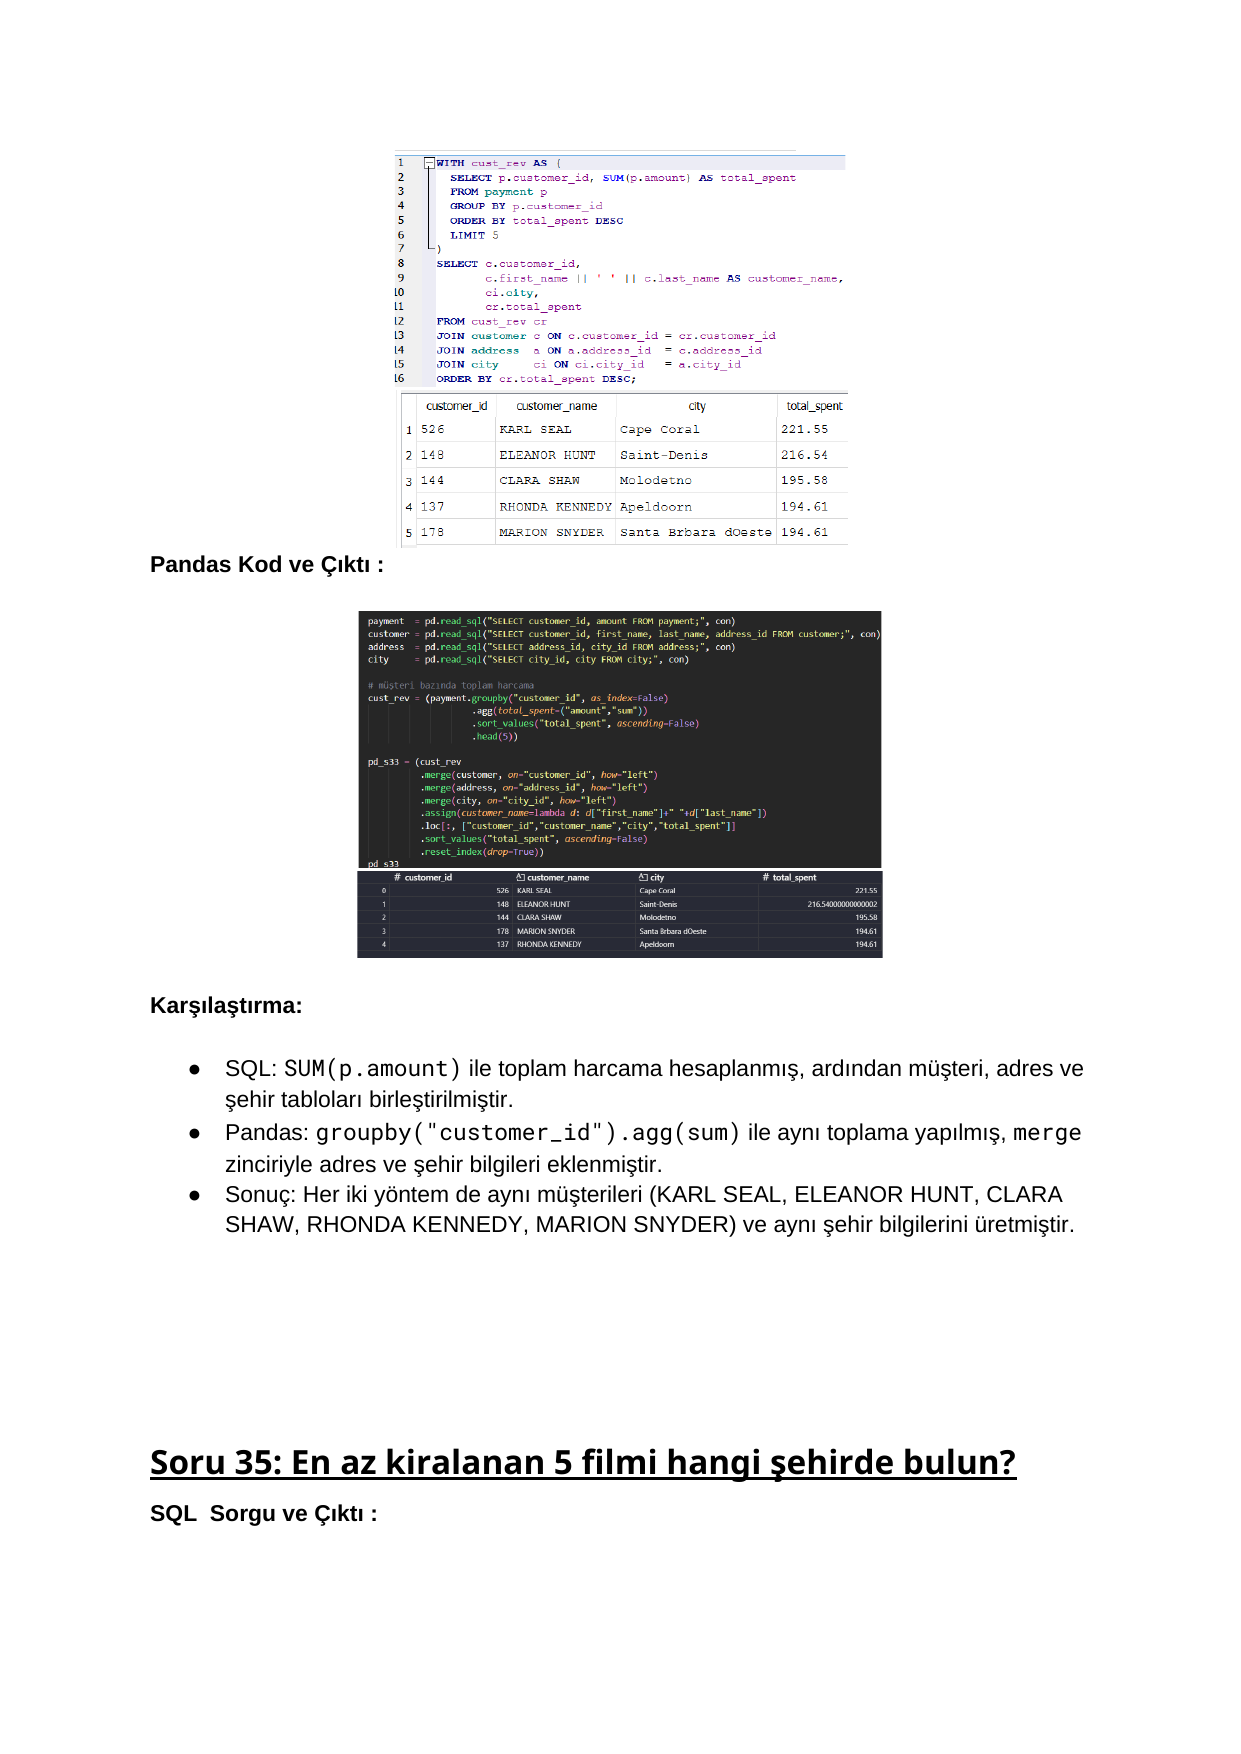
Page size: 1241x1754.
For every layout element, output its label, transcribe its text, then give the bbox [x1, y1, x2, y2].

list Sonuç: Her iki yöntem de aynı müşterileri (KARL SEAL, ELEANOR HUNT, CLARA SHAW, RHONDA KENNEDY, MARION SNYDER) ve aynı şehir bilgilerini üretmiştir. [187, 1181, 1090, 1237]
picture [392, 390, 848, 548]
list Pandas: groupby("customer_id").agg(sum) ile aynı toplama yapılmış, merge zinciriyle adres ve şehir bilgileri eklenmiştir. [187, 1117, 1090, 1177]
subtitle Soru 35: En az kiralanan 5 filmi hangi şehirde bulun? [150, 1439, 1090, 1484]
picture [394, 150, 846, 387]
picture [357, 871, 883, 958]
text Pandas Kod ve Çıktı : [150, 551, 1090, 577]
text Karşılaştırma: [150, 992, 1090, 1018]
text SQL Sorgu ve Çıktı : [150, 1500, 1090, 1526]
list SQL: SUM(p.amount) ile toplam harcama hesaplanmış, ardından müşteri, adres ve şehir tabloları birleştirilmiştir. [187, 1052, 1090, 1113]
picture [358, 611, 882, 868]
